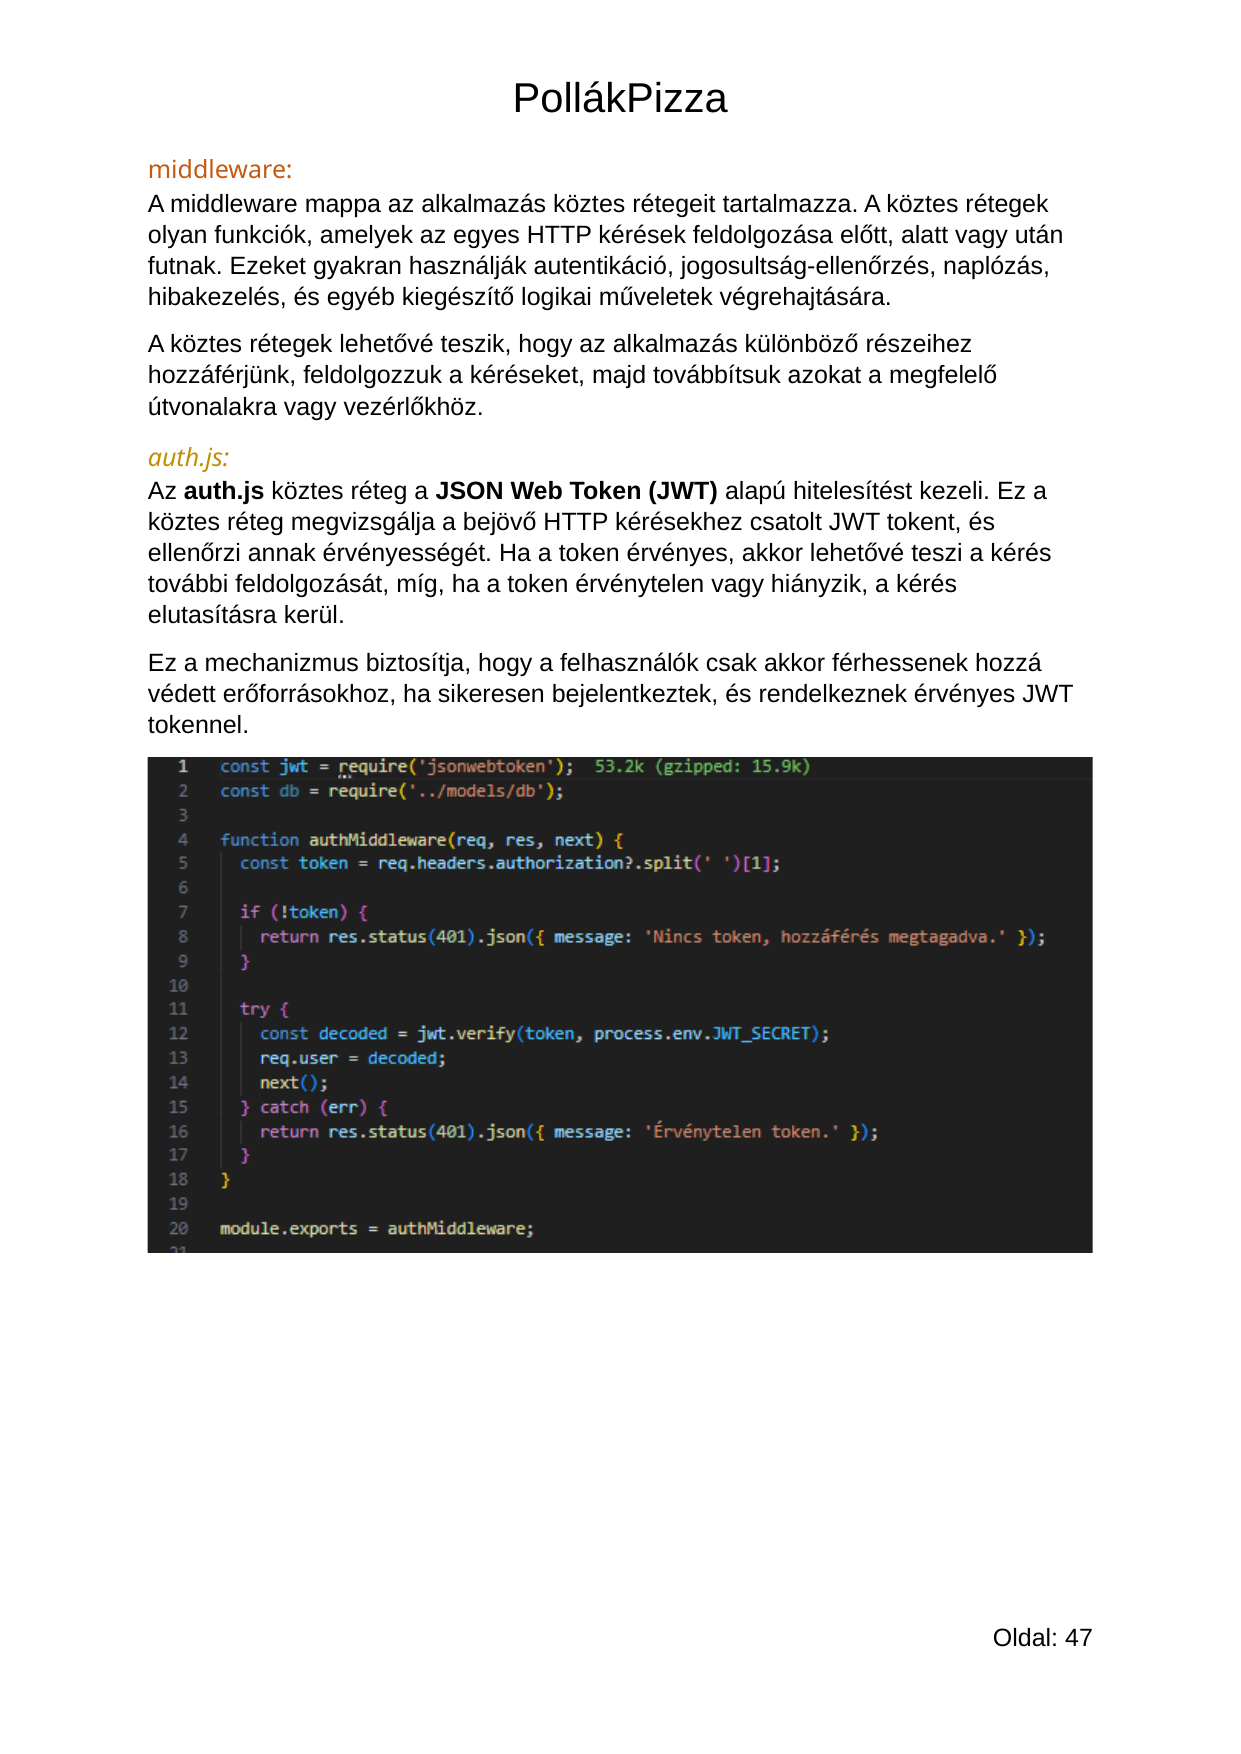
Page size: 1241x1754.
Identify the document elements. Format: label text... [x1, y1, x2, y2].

picture [147, 757, 1093, 1253]
subtitle auth.js: [148, 439, 1093, 473]
text A köztes rétegek lehetővé teszik, hogy az alkalmazás különböző részeihez hozzáférjünk, feldolgozzuk a kéréseket, majd továbbítsuk azokat a megfelelő útvonalakra vagy vezérlőkhöz. [148, 329, 1093, 420]
text Az auth.js köztes réteg a JSON Web Token (JWT) alapú hitelesítést kezeli. Ez a köztes réteg megvizsgálja a bejövő HTTP kérésekhez csatolt JWT tokent, és ellenőrzi annak érvényességét. Ha a token érvényes, akkor lehetővé teszi a kérés további feldolgozását, míg, ha a token érvénytelen vagy hiányzik, a kérés elutasításra kerül. [148, 476, 1093, 629]
subtitle middleware: [148, 152, 1093, 186]
text A middleware mappa az alkalmazás köztes rétegeit tartalmazza. A köztes rétegek olyan funkciók, amelyek az egyes HTTP kérések feldolgozása előtt, alatt vagy után futnak. Ezeket gyakran használják autentikáció, jogosultság-ellenőrzés, naplózás, hibakezelés, és egyéb kiegészítő logikai műveletek végrehajtására. [148, 188, 1093, 310]
text Ez a mechanizmus biztosítja, hogy a felhasználók csak akkor férhessenek hozzá védett erőforrásokhoz, ha sikeresen bejelentkeztek, és rendelkeznek érvényes JWT tokennel. [148, 648, 1093, 739]
